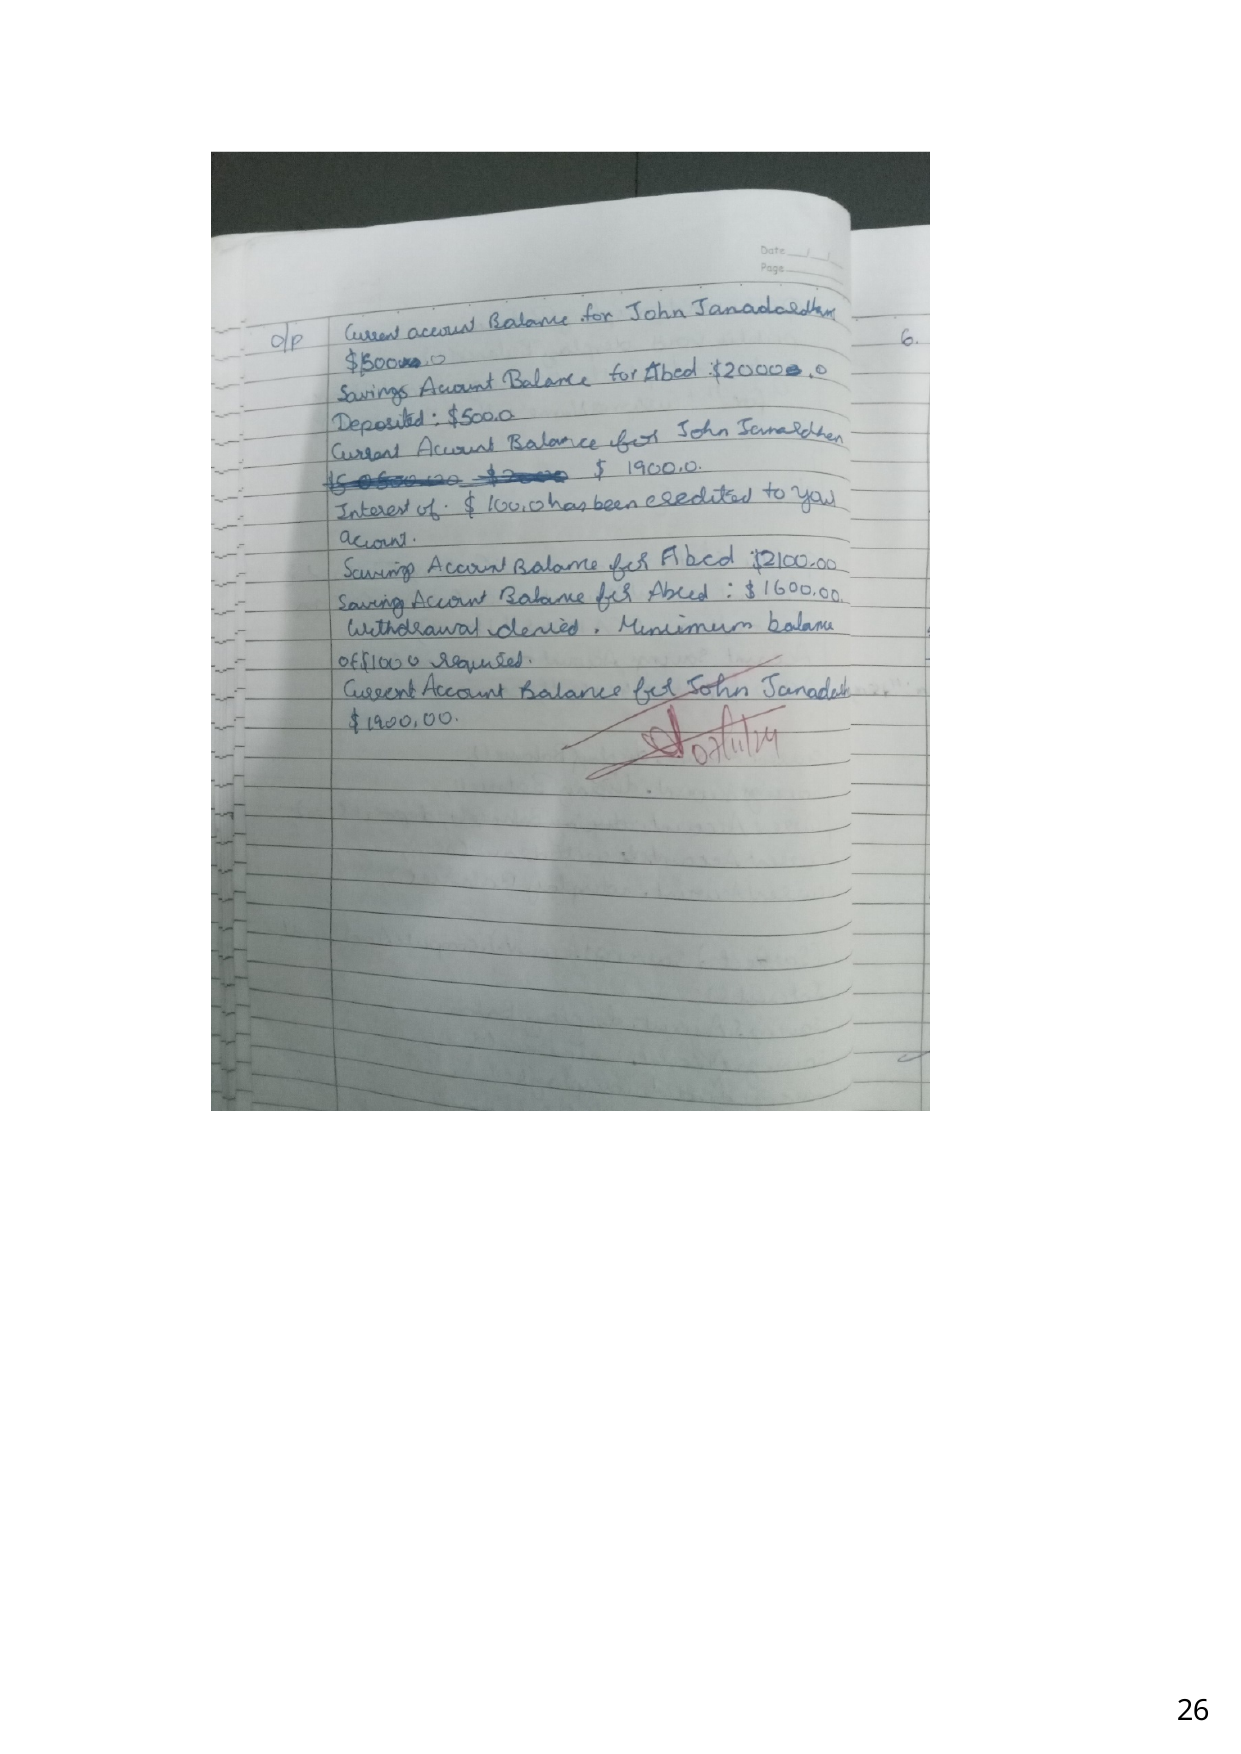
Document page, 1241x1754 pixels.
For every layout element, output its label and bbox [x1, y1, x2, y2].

picture [211, 153, 929, 1111]
